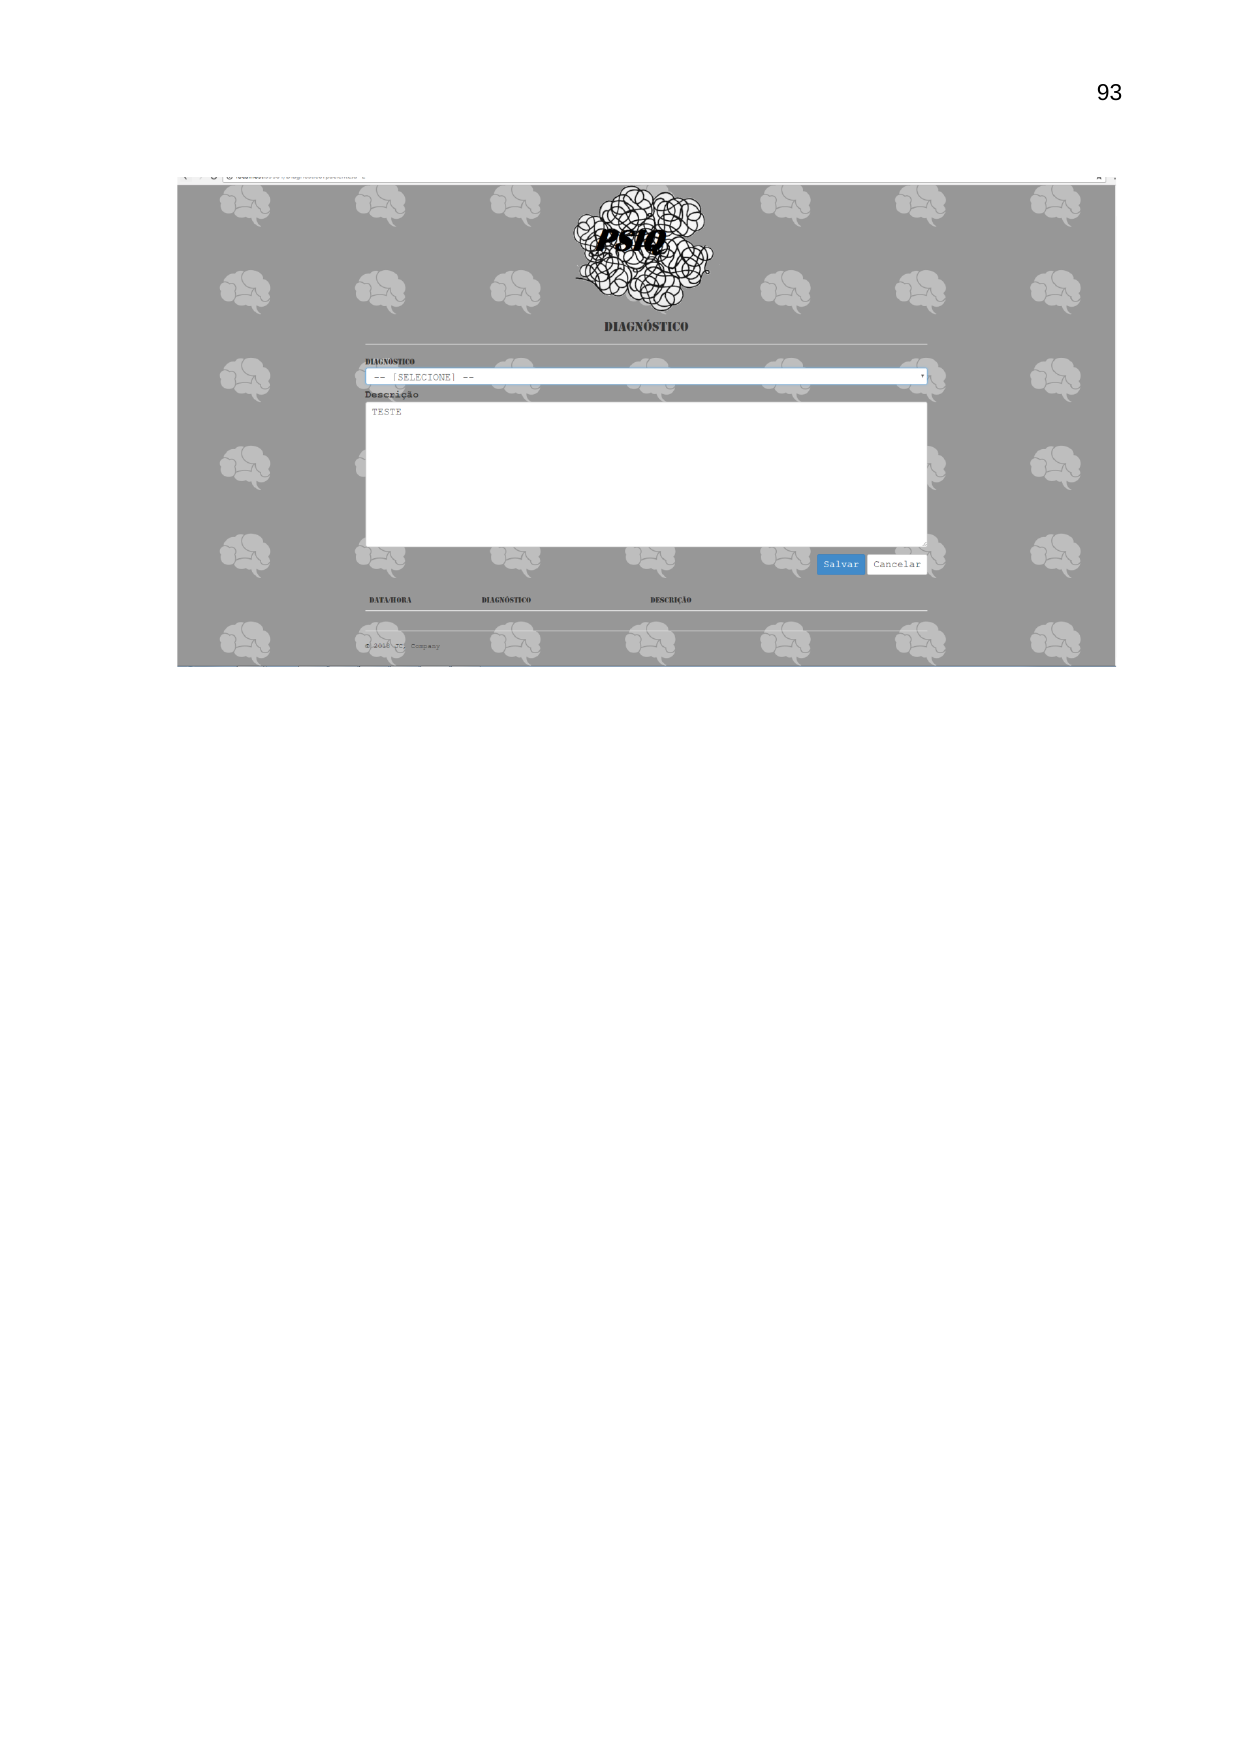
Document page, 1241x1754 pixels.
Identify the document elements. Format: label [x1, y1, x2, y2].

picture [177, 177, 1117, 667]
